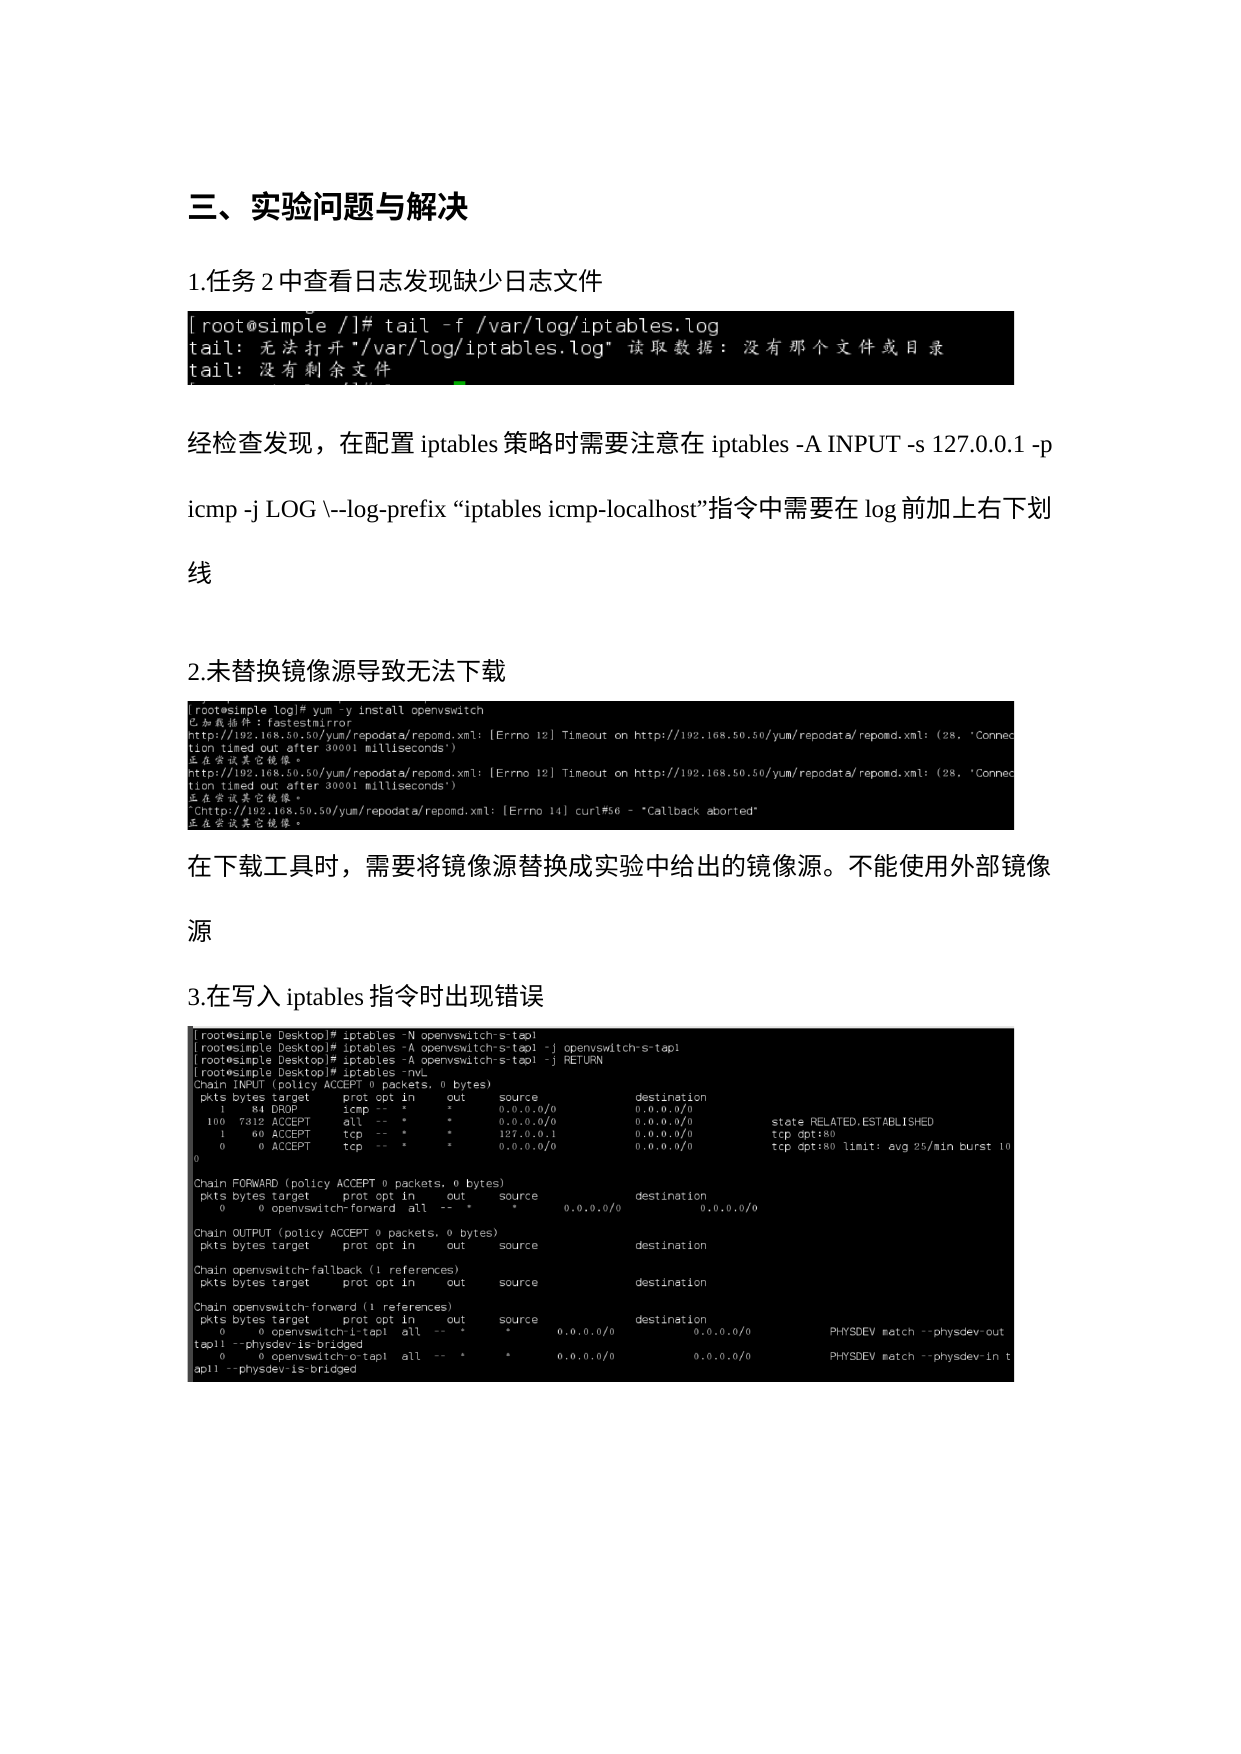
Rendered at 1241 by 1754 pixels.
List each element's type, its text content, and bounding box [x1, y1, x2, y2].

text 2.未替换镜像源导致无法下载 [187, 637, 1053, 702]
text 在下载工具时，需要将镜像源替换成实验中给出的镜像源。不能使用外部镜像源 [187, 832, 1053, 962]
picture [187, 311, 1015, 385]
picture [187, 1026, 1015, 1382]
text 1.任务2中查看日志发现缺少日志文件 [187, 247, 1053, 312]
text 经检查发现，在配置iptables策略时需要注意在 iptables -A INPUT -s 127.0.0.1 -p icmp -j LOG \--log-prefix “iptables icmp-localhost”指令中需要在log前加上右下划线 [187, 409, 1053, 604]
subtitle 三、实验问题与解决 [187, 172, 1053, 237]
picture [187, 701, 1015, 830]
text 3.在写入iptables指令时出现错误 [187, 962, 1053, 1027]
